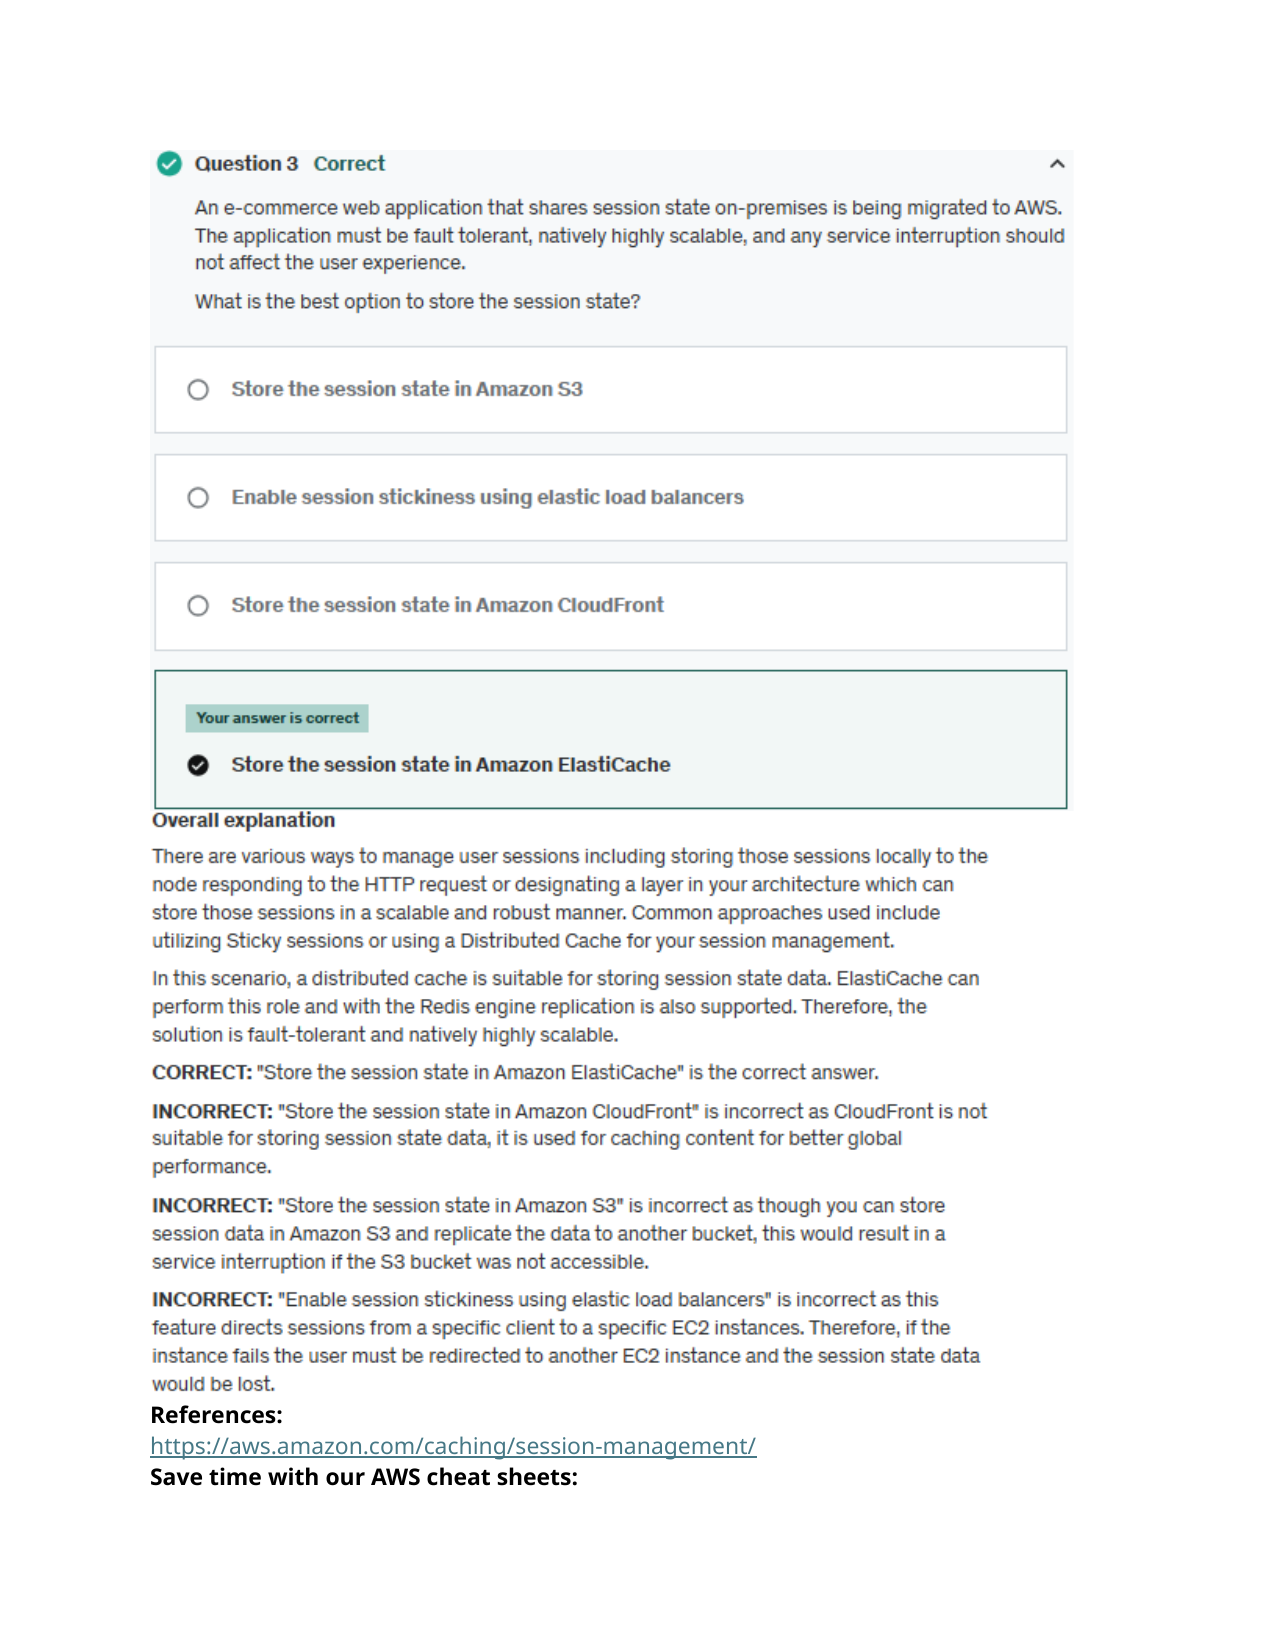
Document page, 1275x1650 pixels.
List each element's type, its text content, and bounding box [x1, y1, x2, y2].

picture [150, 150, 1074, 1399]
text Save time with our AWS cheat sheets: [150, 1461, 1125, 1492]
text References: [150, 1399, 1125, 1430]
text https://aws.amazon.com/caching/session-management/ [150, 1430, 1125, 1461]
